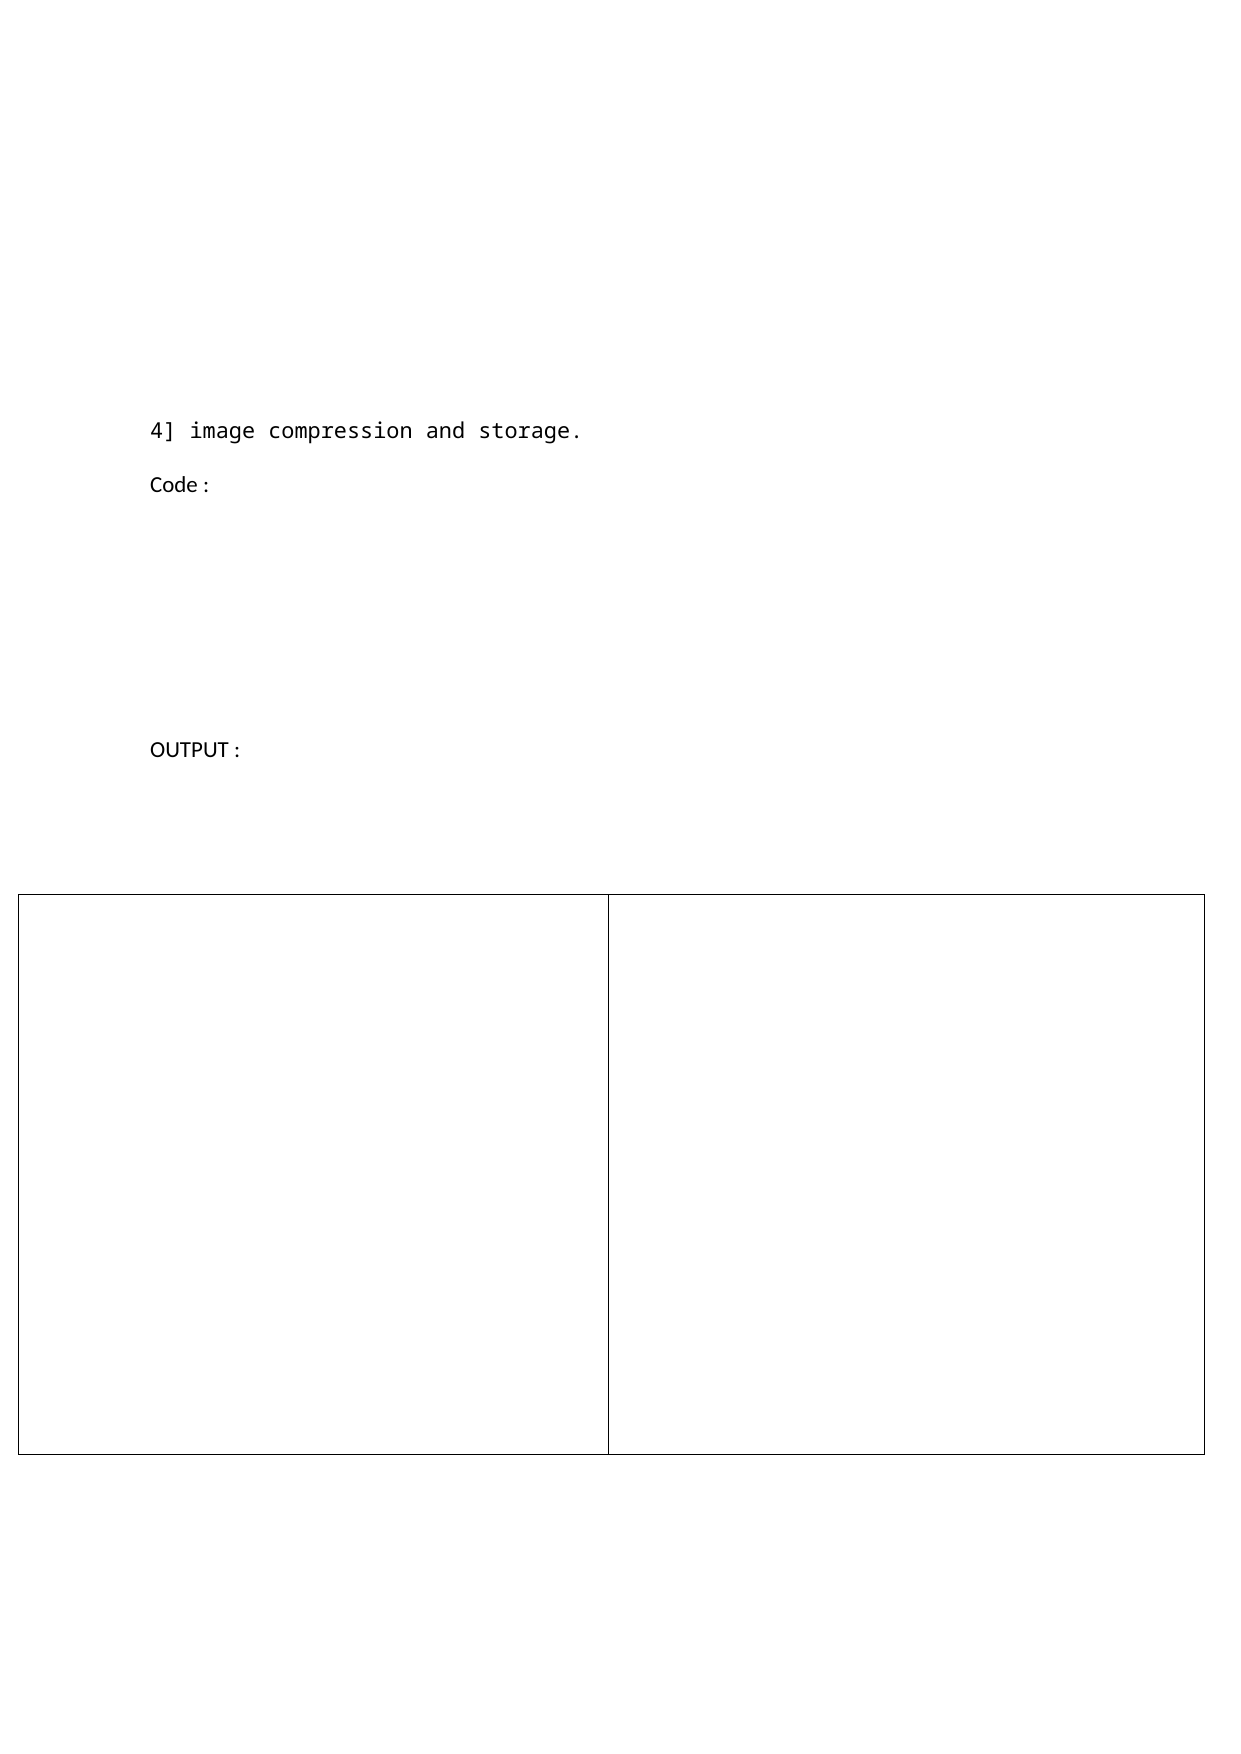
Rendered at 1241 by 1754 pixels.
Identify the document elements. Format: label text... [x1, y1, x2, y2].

table_header [609, 895, 1204, 1454]
text 4] image compression and storage. [150, 415, 1090, 445]
text OUTPUT : [150, 735, 1090, 763]
table_header [19, 895, 608, 1454]
text Code : [150, 470, 1090, 498]
